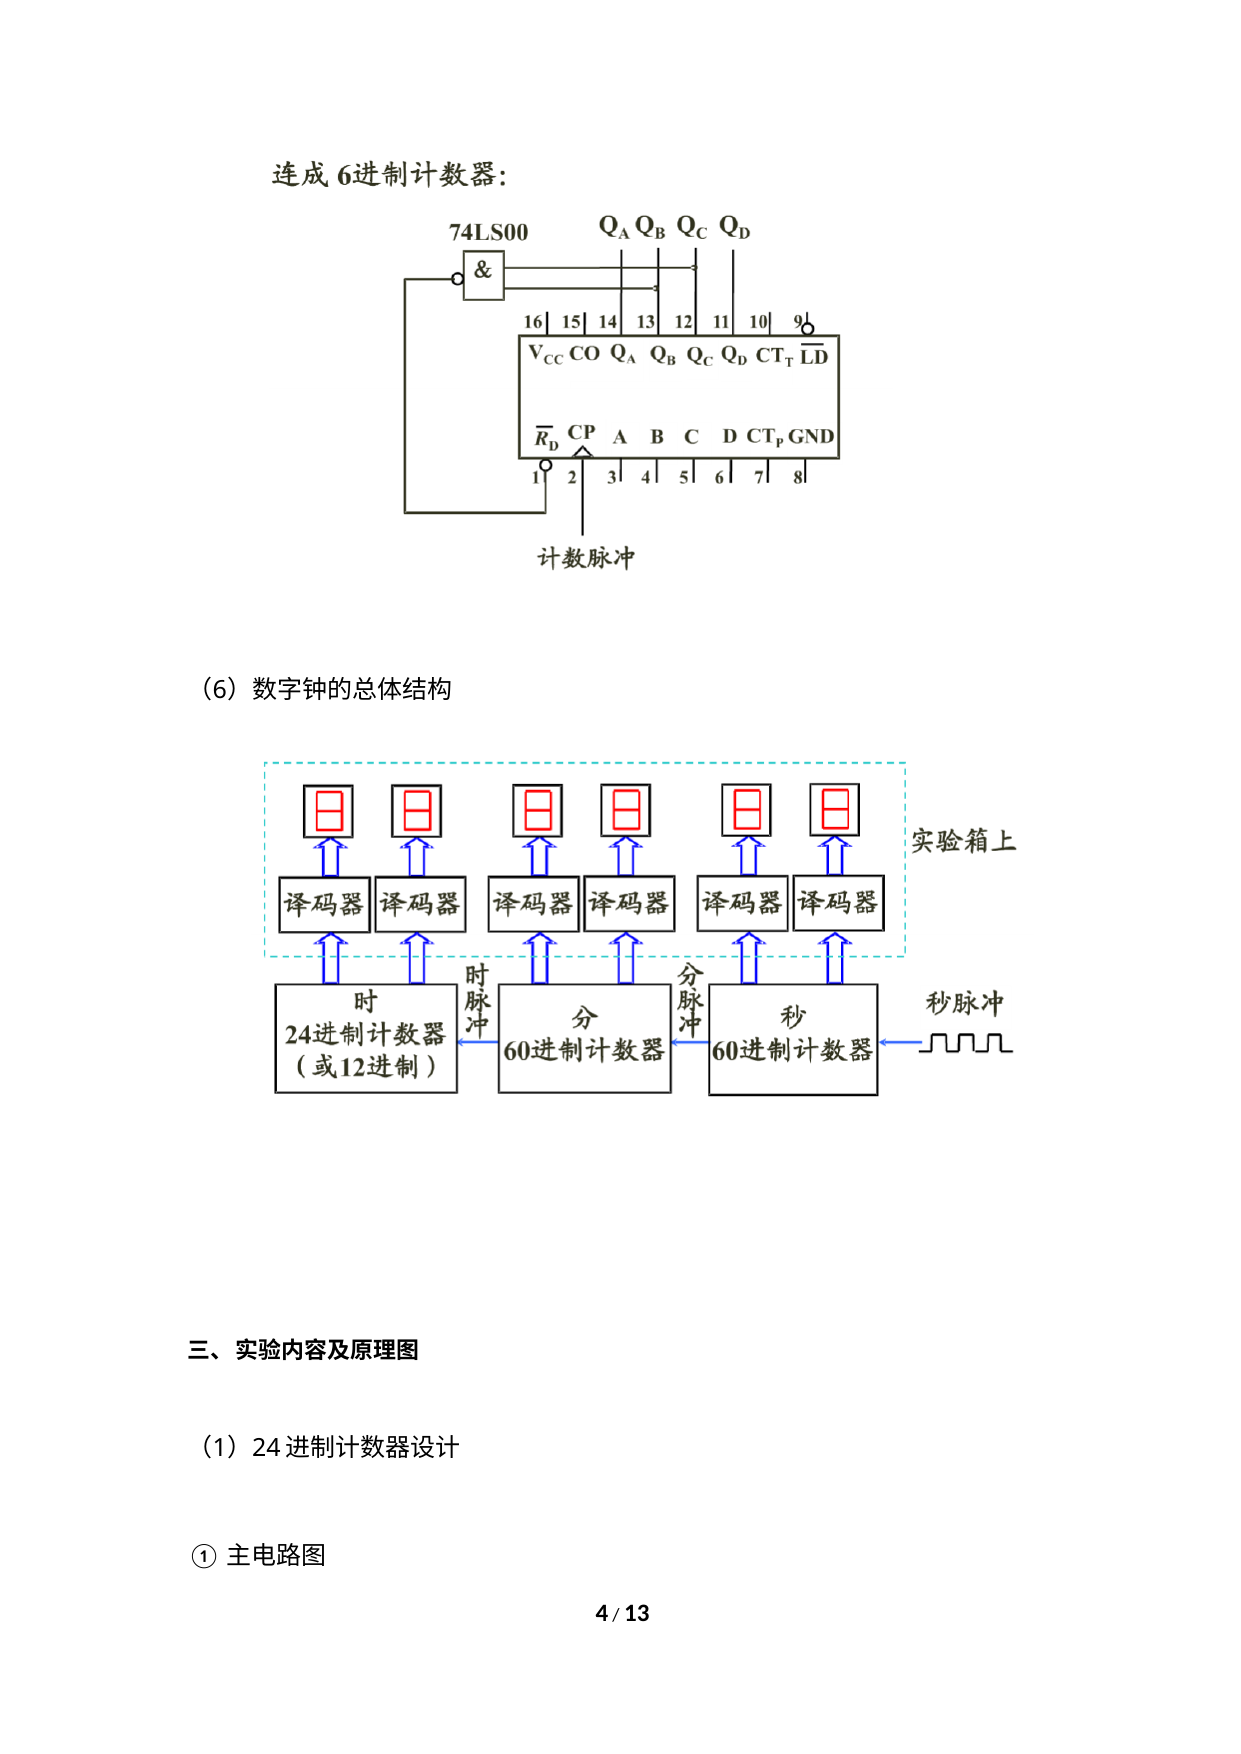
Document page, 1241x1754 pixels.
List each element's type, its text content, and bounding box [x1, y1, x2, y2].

list 实验内容及原理图 [187, 1316, 1053, 1381]
picture [251, 742, 1034, 1108]
picture [268, 158, 893, 574]
list （6）数字钟的总体结构 [187, 655, 1053, 720]
text （1）24进制计数器设计 [187, 1413, 1053, 1478]
text ①主电路图 [187, 1521, 1053, 1586]
